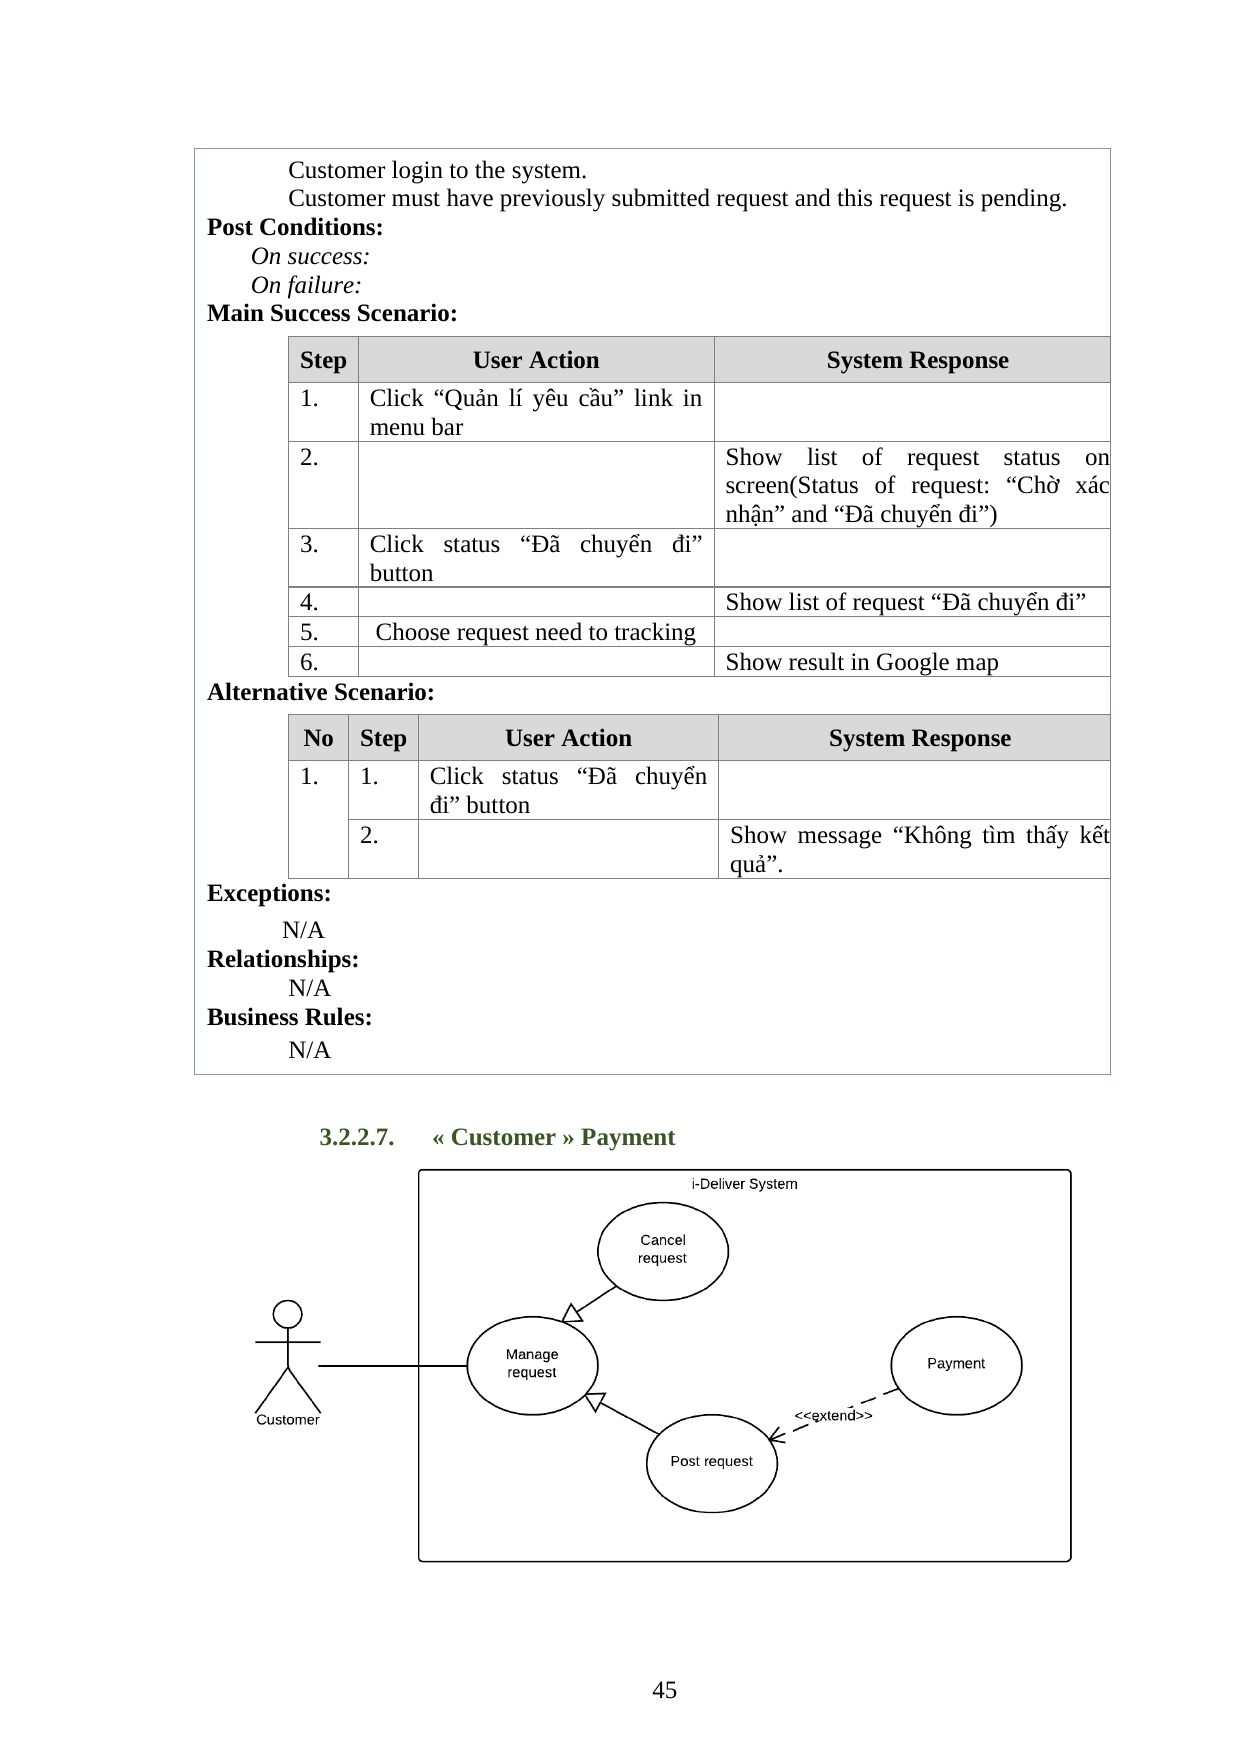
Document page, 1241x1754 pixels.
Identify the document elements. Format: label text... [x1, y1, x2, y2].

picture [252, 1166, 1077, 1567]
subtitle « Customer » Payment [319, 1122, 1122, 1151]
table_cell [195, 149, 1110, 1074]
